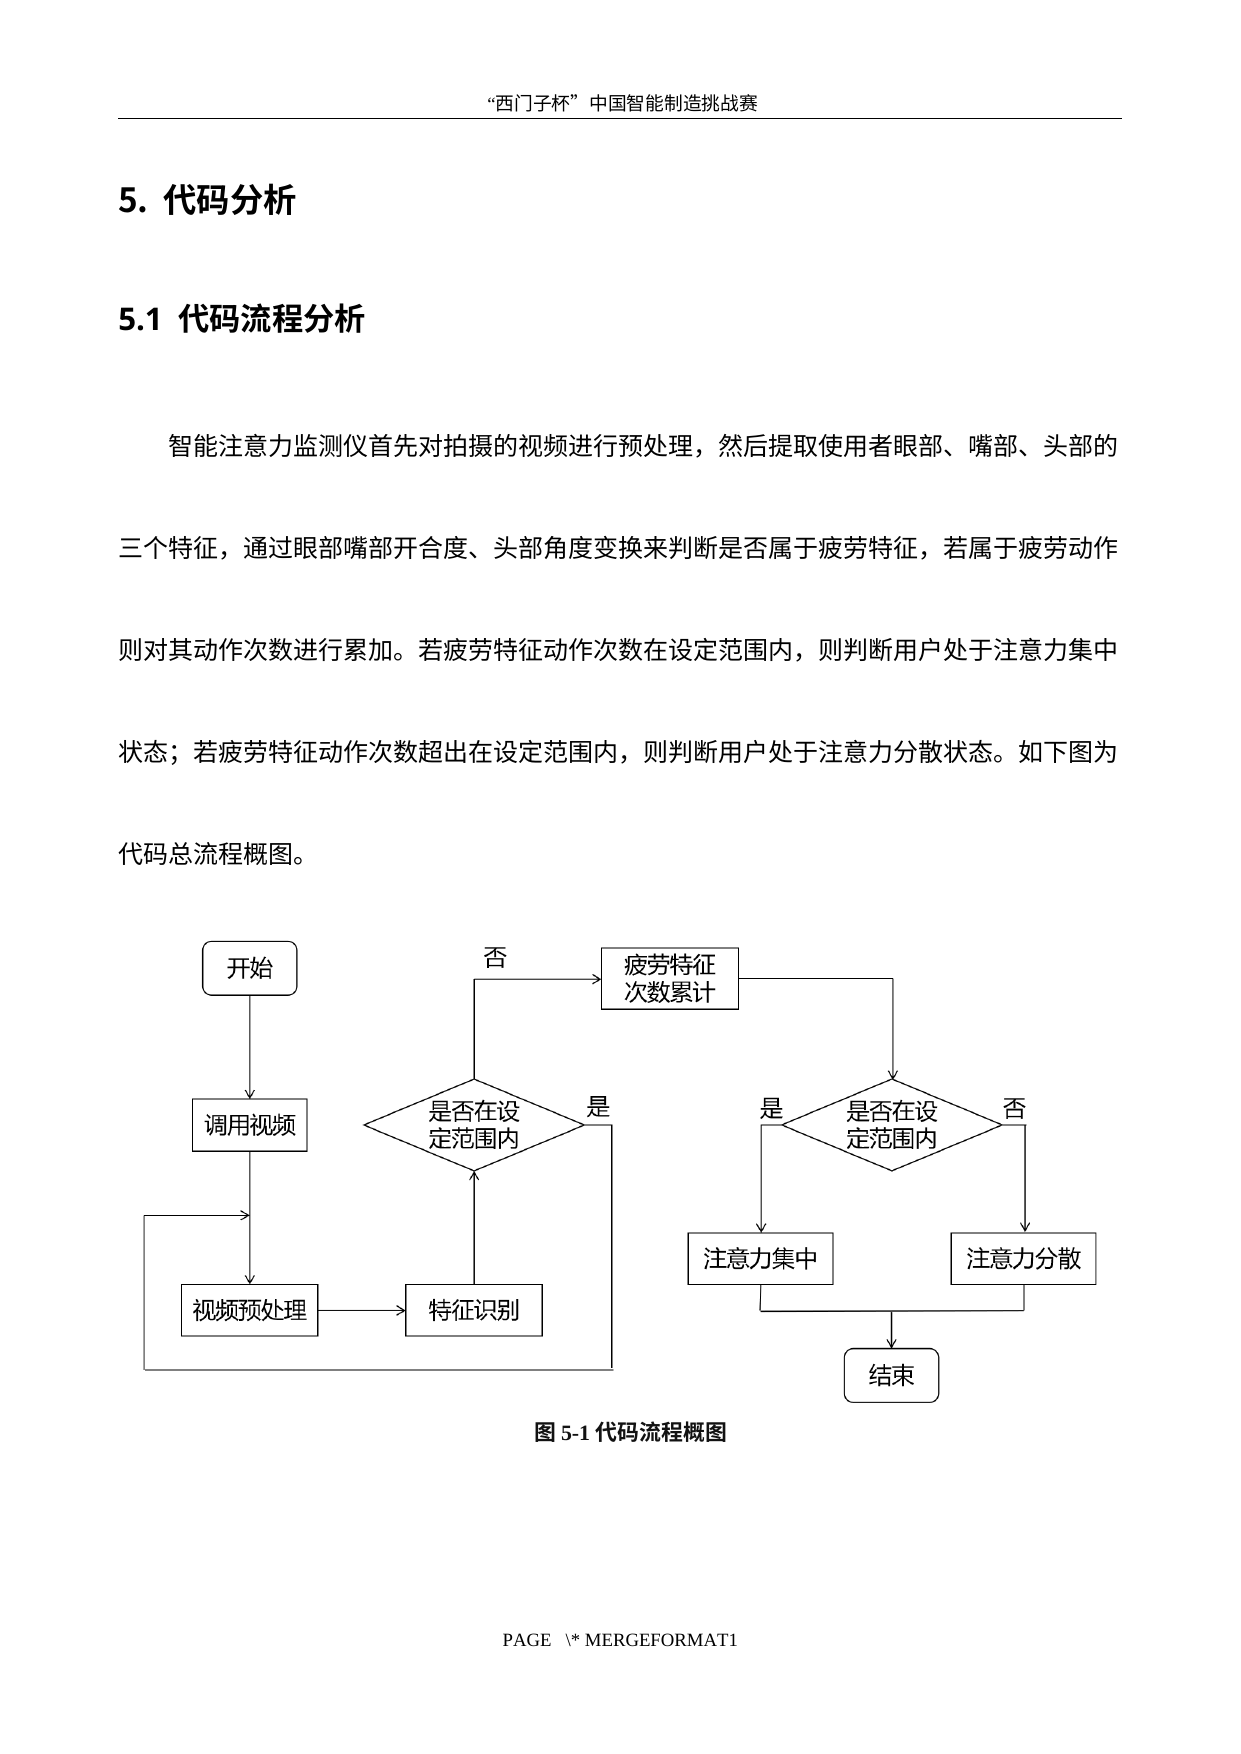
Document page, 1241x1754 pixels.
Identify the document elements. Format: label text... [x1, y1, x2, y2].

text 图5-1 代码流程概图 [118, 1414, 1122, 1448]
picture [143, 938, 1097, 1403]
subtitle 代码流程分析 [118, 283, 1122, 351]
text 智能注意力监测仪首先对拍摄的视频进行预处理，然后提取使用者眼部、嘴部、头部的三个特征，通过眼部嘴部开合度、头部角度变换来判断是否属于疲劳特征，若属于疲劳动作则对其动作次数进行累加。若疲劳特征动作次数在设定范围内，则判断用户处于注意力集中状态；若疲劳特征动作次数超出在设定范围内，则判断用户处于注意力分散状态。如下图为代码总流程概图。 [118, 411, 1122, 886]
subtitle 代码分析 [118, 164, 1122, 232]
